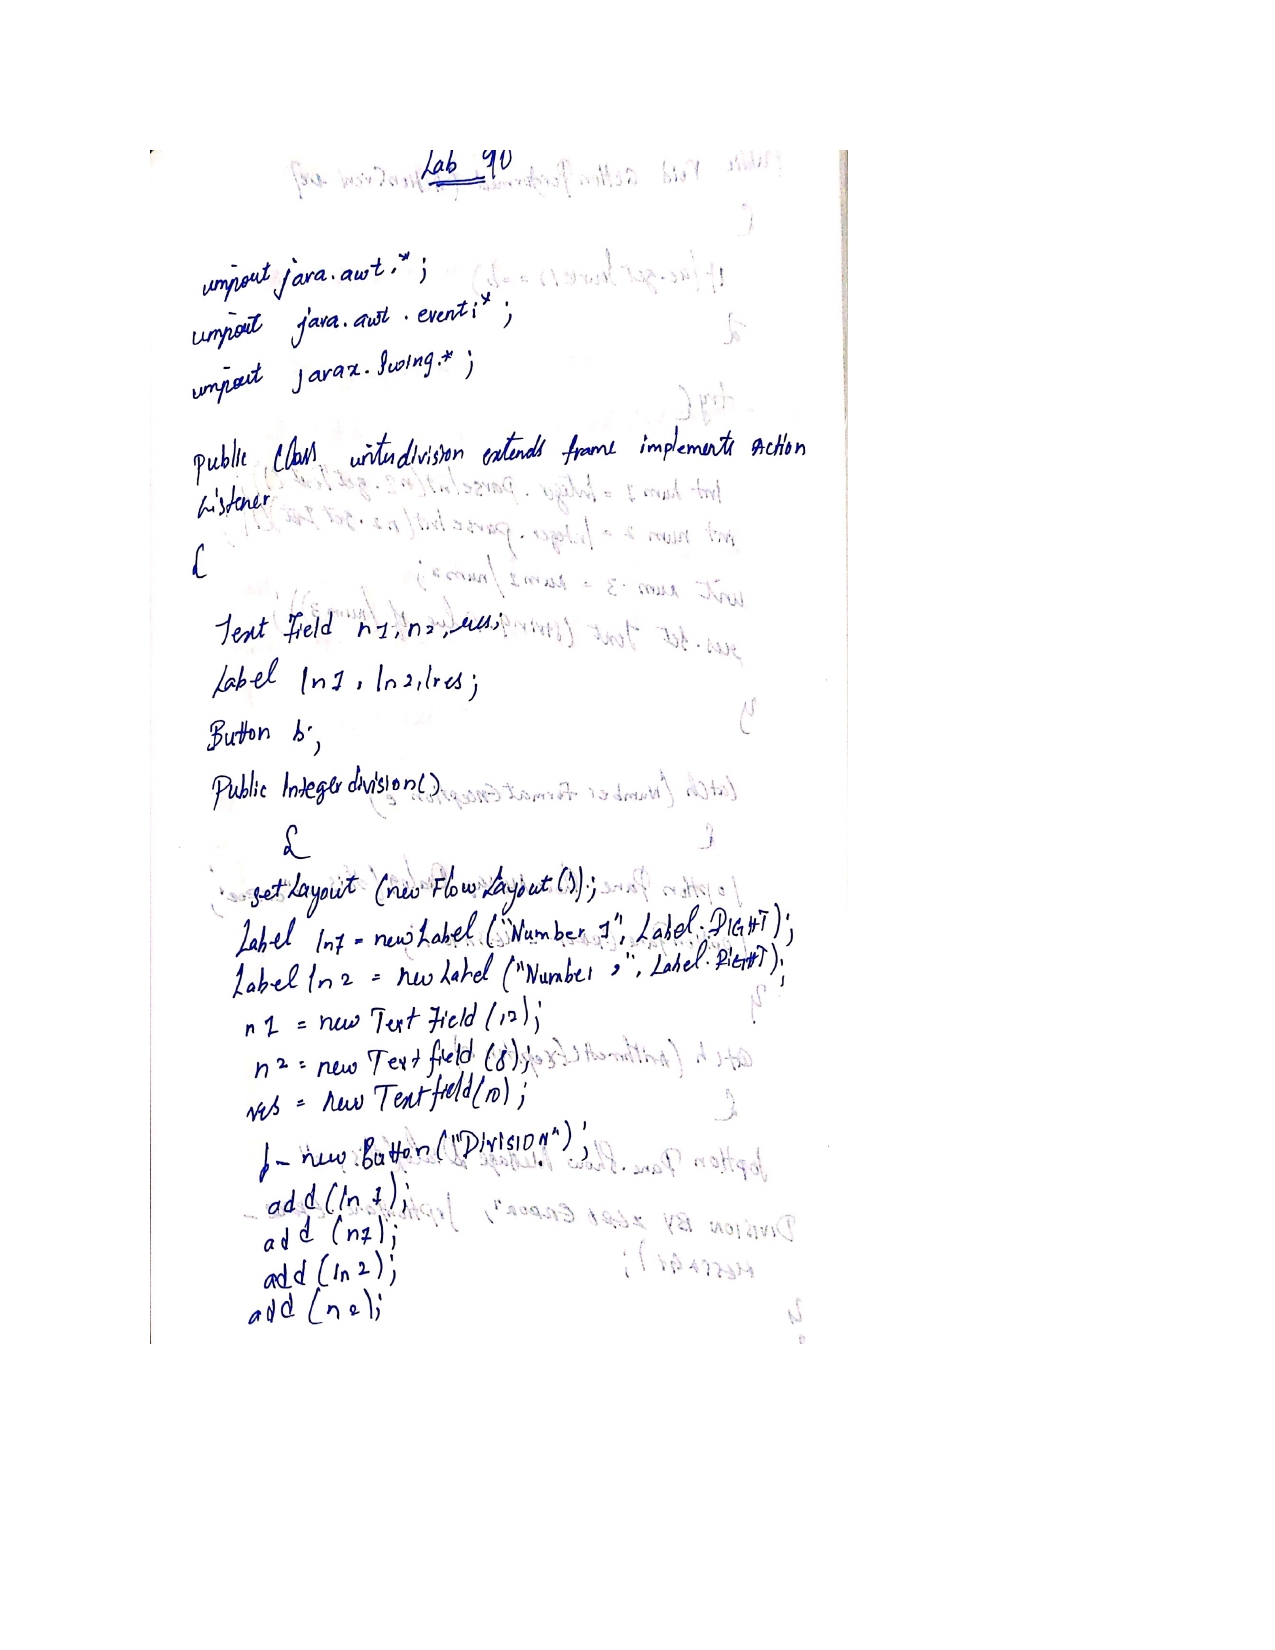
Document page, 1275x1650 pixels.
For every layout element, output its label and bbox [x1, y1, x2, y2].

picture [150, 150, 848, 1344]
